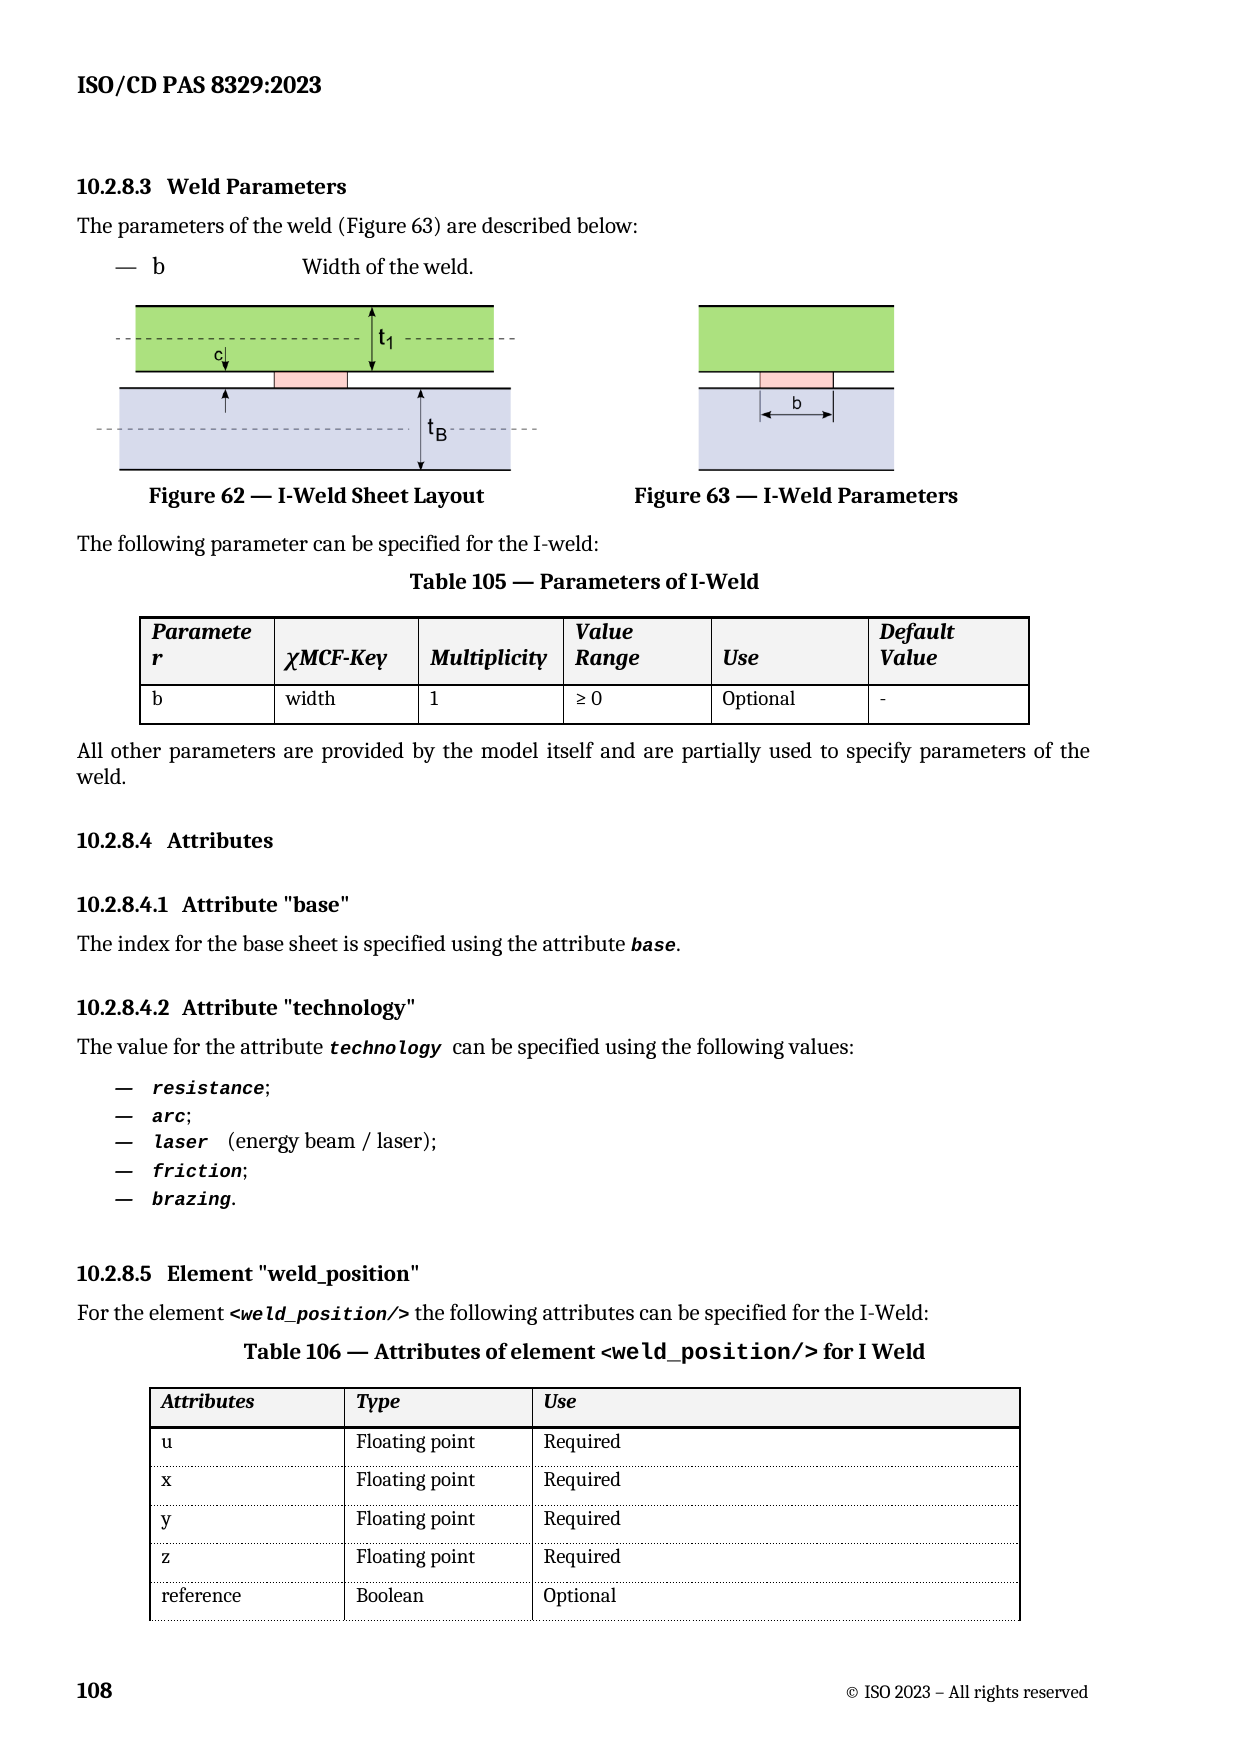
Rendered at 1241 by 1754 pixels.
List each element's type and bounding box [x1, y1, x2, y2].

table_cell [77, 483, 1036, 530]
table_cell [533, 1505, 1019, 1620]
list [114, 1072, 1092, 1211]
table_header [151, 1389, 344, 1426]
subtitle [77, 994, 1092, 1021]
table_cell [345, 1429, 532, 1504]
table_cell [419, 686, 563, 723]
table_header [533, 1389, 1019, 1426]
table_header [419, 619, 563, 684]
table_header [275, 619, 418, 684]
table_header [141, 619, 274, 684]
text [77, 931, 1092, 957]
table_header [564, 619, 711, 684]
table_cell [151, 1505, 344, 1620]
picture [96, 305, 537, 471]
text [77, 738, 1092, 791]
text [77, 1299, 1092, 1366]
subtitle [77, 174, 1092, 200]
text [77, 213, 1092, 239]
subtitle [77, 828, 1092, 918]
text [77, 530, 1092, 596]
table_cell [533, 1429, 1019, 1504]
picture [698, 305, 895, 471]
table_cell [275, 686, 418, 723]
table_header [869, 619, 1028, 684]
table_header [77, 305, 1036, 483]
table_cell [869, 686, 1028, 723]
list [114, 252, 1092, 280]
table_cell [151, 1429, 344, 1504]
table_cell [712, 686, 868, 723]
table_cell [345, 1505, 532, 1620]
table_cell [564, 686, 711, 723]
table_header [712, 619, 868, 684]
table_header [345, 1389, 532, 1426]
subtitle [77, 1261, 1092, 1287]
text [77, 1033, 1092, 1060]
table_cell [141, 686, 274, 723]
